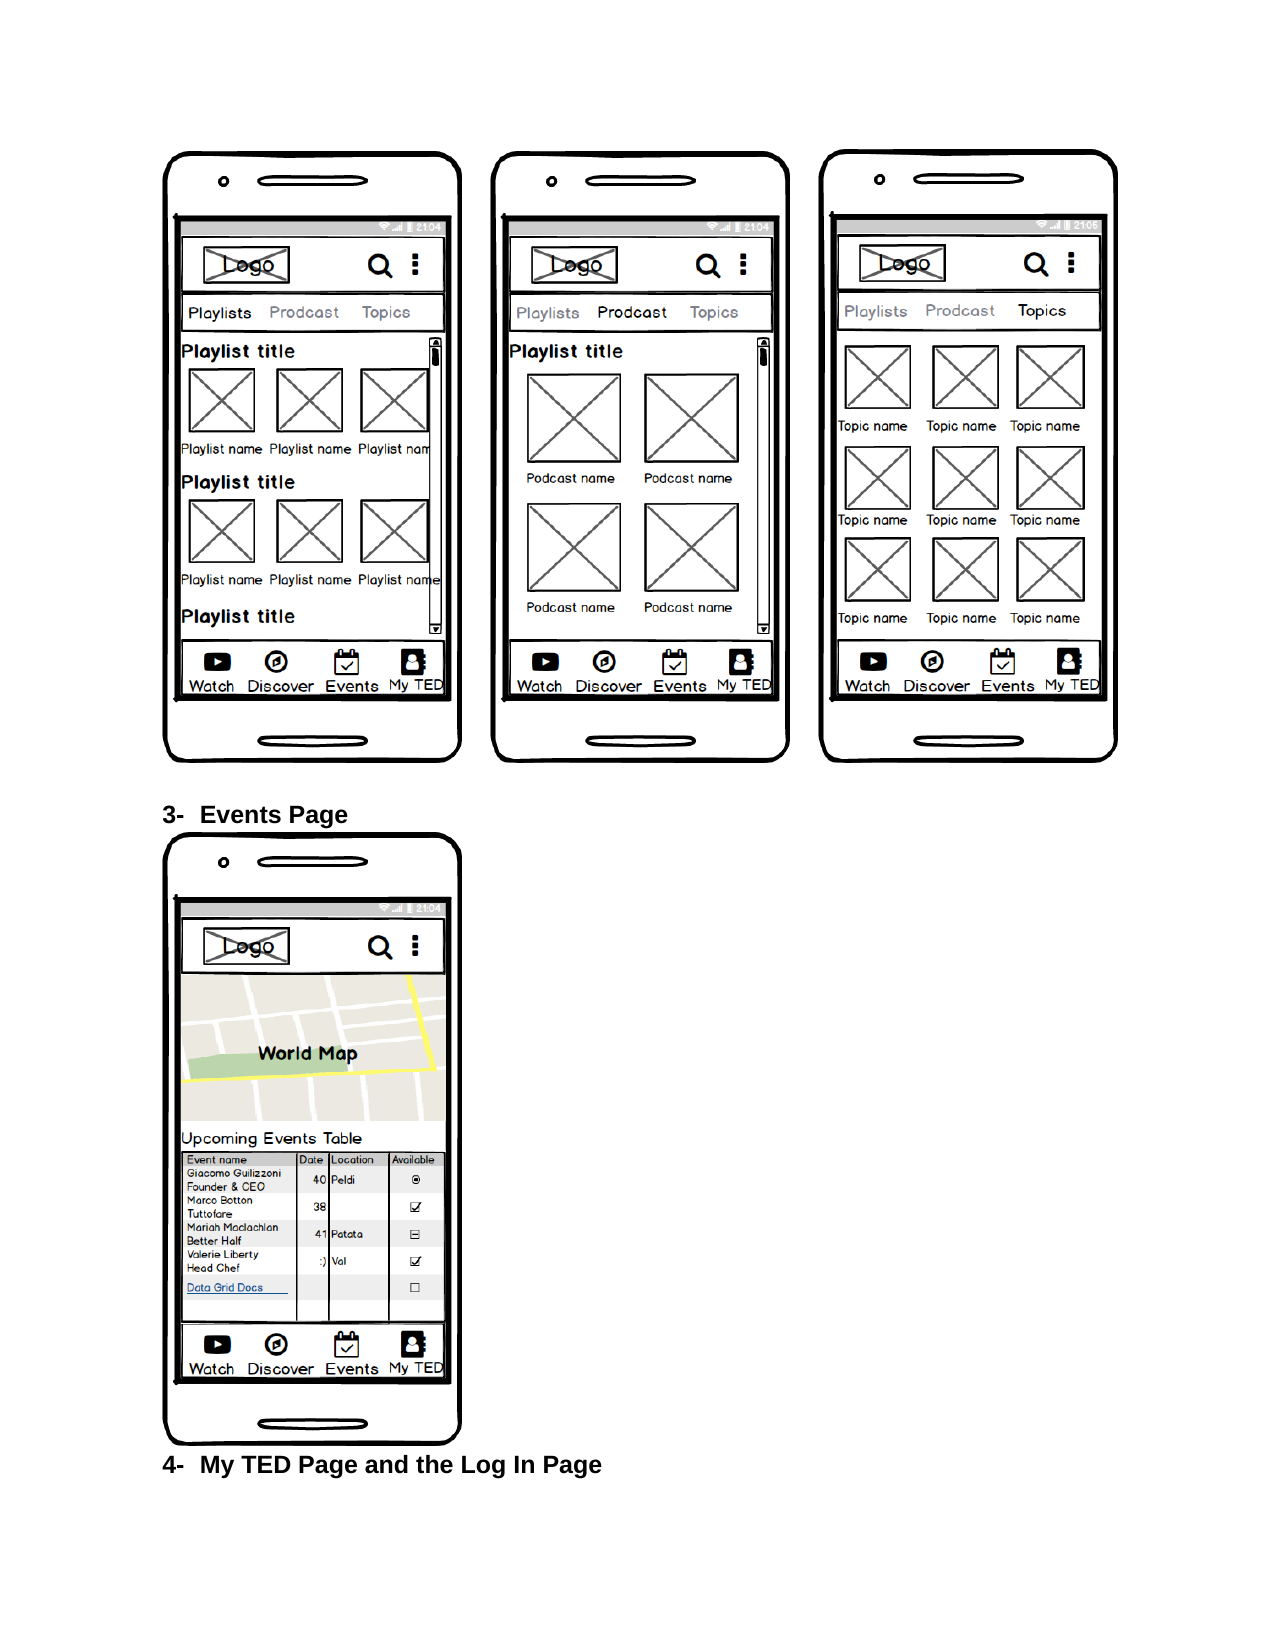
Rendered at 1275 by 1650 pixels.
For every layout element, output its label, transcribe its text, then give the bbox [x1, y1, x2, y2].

picture [162, 151, 462, 763]
picture [817, 149, 1118, 763]
picture [489, 151, 790, 763]
list Events Page [162, 800, 1125, 829]
list My TED Page and the Log In Page [162, 1449, 1125, 1478]
picture [162, 832, 462, 1446]
